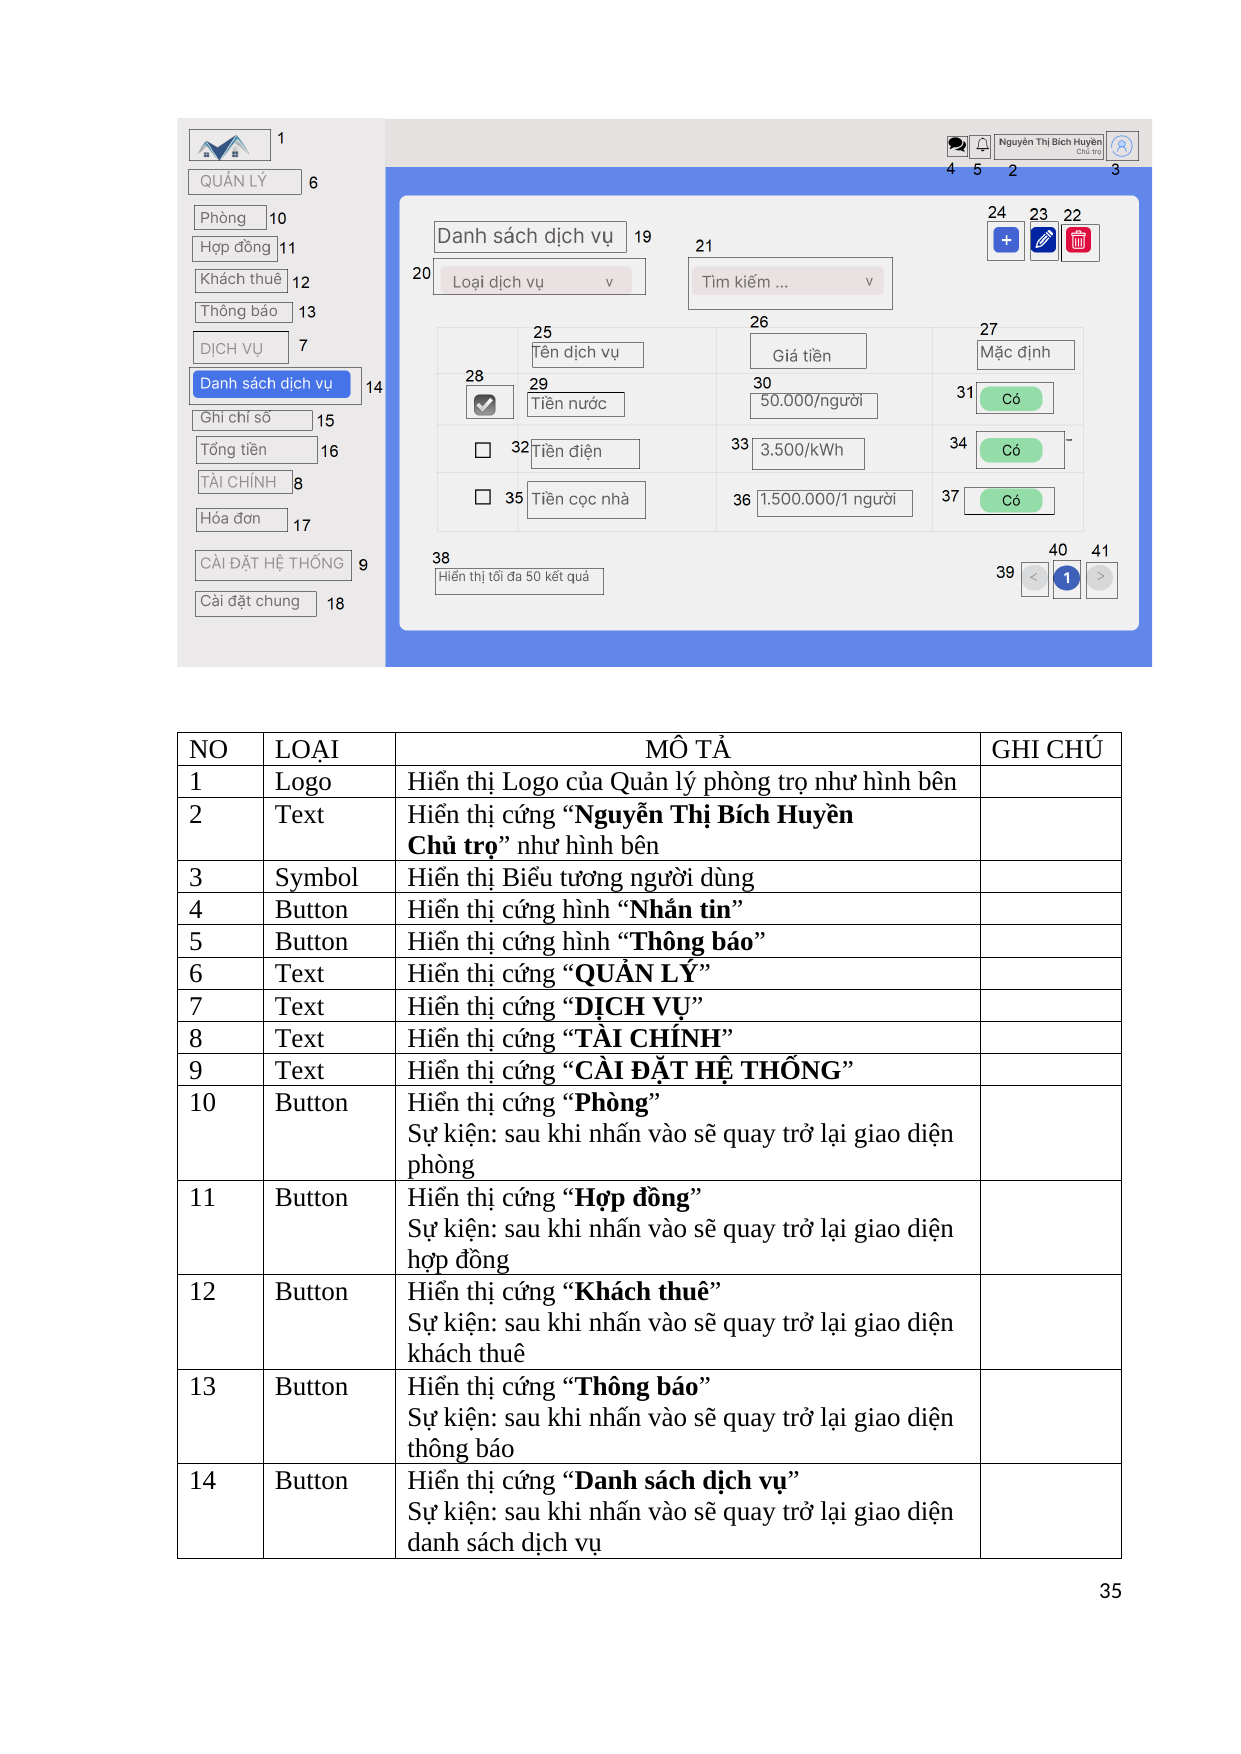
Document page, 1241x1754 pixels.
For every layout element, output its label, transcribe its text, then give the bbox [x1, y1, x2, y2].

table_cell Text [264, 1022, 395, 1053]
table_cell 5 [178, 925, 263, 957]
table_cell 9 [178, 1054, 263, 1085]
table_cell Hiển thị cứng “TÀI CHÍNH” [396, 1022, 980, 1053]
table_cell Hiển thị Logo của Quản lý phòng trọ như hình bên [396, 766, 980, 797]
table_cell 14 [178, 1464, 263, 1558]
table_header LOẠI [264, 733, 395, 764]
table_cell 3 [178, 861, 263, 892]
table_cell Button [264, 925, 395, 957]
table_cell Hiển thị Biểu tương người dùng [396, 861, 980, 892]
table_cell Hiển thị cứng “Hợp đồng” Sự kiện: sau khi nhấn vào sẽ quay trở lại giao diện hợp đồng [396, 1181, 980, 1274]
table_cell [981, 893, 1121, 924]
table_cell [981, 990, 1121, 1021]
table_cell [981, 925, 1121, 957]
table_cell Button [264, 1370, 395, 1463]
table_cell 11 [178, 1181, 263, 1274]
table_cell Symbol [264, 861, 395, 892]
table_cell 1 [178, 766, 263, 797]
table_cell Hiển thị cứng “Thông báo” Sự kiện: sau khi nhấn vào sẽ quay trở lại giao diện thông báo [396, 1370, 980, 1463]
table_header GHI CHÚ [981, 733, 1121, 764]
table_cell 8 [178, 1022, 263, 1053]
table_cell Text [264, 798, 395, 860]
table_cell [981, 1464, 1121, 1558]
table_cell 2 [178, 798, 263, 860]
table_cell Button [264, 1181, 395, 1274]
table_cell Button [264, 893, 395, 924]
table_cell [981, 1181, 1121, 1274]
table_cell [981, 861, 1121, 892]
table_cell [981, 1054, 1121, 1085]
table_cell 12 [178, 1275, 263, 1369]
table_cell [981, 1370, 1121, 1463]
table_cell Text [264, 1054, 395, 1085]
table_cell [981, 798, 1121, 860]
table_cell Hiển thị cứng hình “Thông báo” [396, 925, 980, 957]
table_cell [981, 1022, 1121, 1053]
table_cell Hiển thị cứng “DỊCH VỤ” [396, 990, 980, 1021]
picture [177, 118, 1153, 667]
table_cell Hiển thị cứng “QUẢN LÝ” [396, 958, 980, 989]
table_cell 4 [178, 893, 263, 924]
table_cell 13 [178, 1370, 263, 1463]
table_cell [981, 1086, 1121, 1180]
table_cell Button [264, 1086, 395, 1180]
table_cell 6 [178, 958, 263, 989]
table_cell Hiển thị cứng “CÀI ĐẶT HỆ THỐNG” [396, 1054, 980, 1085]
table_cell Hiển thị cứng “Khách thuê” Sự kiện: sau khi nhấn vào sẽ quay trở lại giao diện khách thuê [396, 1275, 980, 1369]
table_cell 7 [178, 990, 263, 1021]
table_cell Button [264, 1464, 395, 1558]
table_cell Text [264, 958, 395, 989]
table_cell Hiển thị cứng “Nguyễn Thị Bích Huyền Chủ trọ” như hình bên [396, 798, 980, 860]
table_cell Text [264, 990, 395, 1021]
table_cell 10 [178, 1086, 263, 1180]
table_cell [981, 766, 1121, 797]
table_header NO [178, 733, 263, 764]
table_cell Hiển thị cứng hình “Nhắn tin” [396, 893, 980, 924]
table_cell Logo [264, 766, 395, 797]
table_cell Hiển thị cứng “Phòng” Sự kiện: sau khi nhấn vào sẽ quay trở lại giao diện phòng [396, 1086, 980, 1180]
table_cell Hiển thị cứng “Danh sách dịch vụ” Sự kiện: sau khi nhấn vào sẽ quay trở lại giao diện danh sách dịch vụ [396, 1464, 980, 1558]
table_cell [981, 958, 1121, 989]
table_header MÔ TẢ [396, 733, 980, 764]
table_cell [981, 1275, 1121, 1369]
table_cell Button [264, 1275, 395, 1369]
